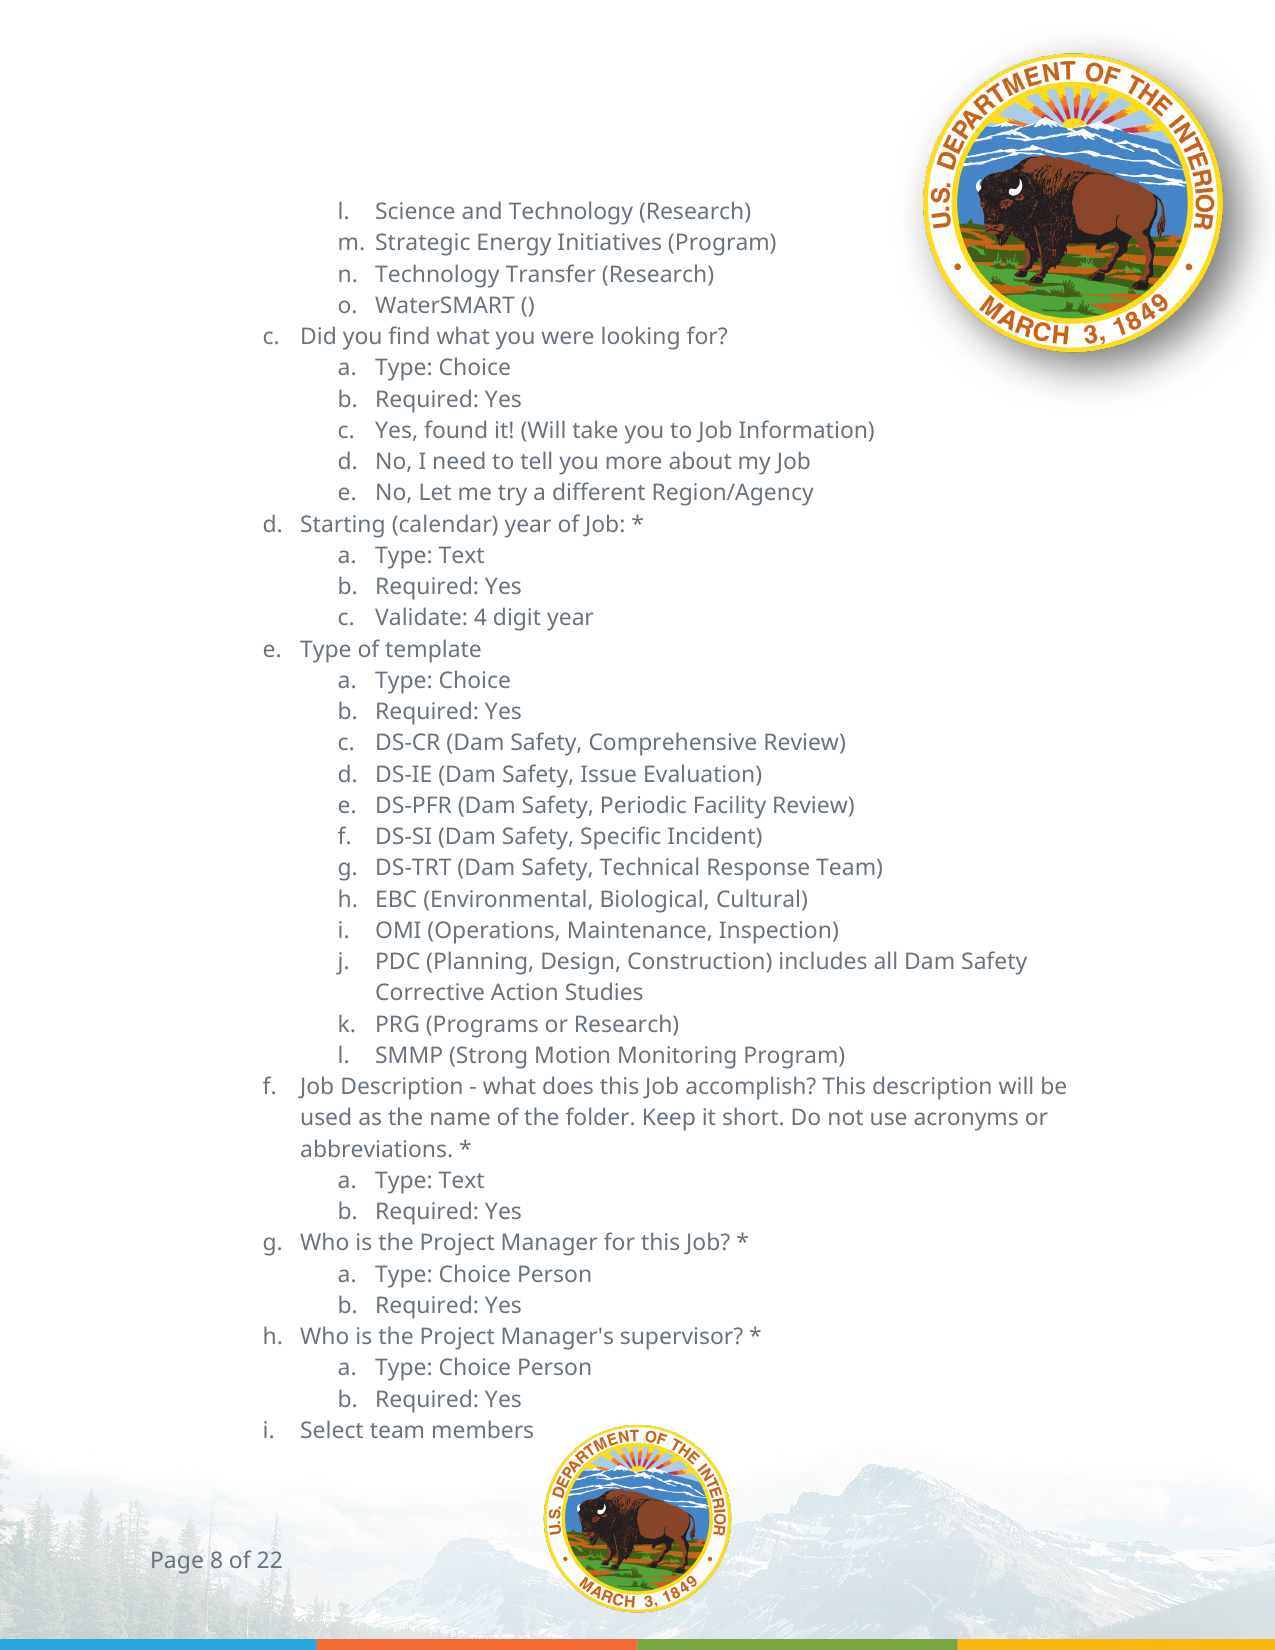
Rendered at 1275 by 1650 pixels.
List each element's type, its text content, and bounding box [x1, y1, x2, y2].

list Required: Yes [337, 1195, 1125, 1226]
list Type of template [262, 632, 1125, 664]
list Required: Yes [337, 695, 1125, 726]
list OMI (Operations, Maintenance, Inspection) [337, 914, 1125, 945]
list PDC (Planning, Design, Construction) includes all Dam Safety Corrective Action Studies [337, 945, 1125, 1007]
list DS-SI (Dam Safety, Specific Incident) [337, 820, 1125, 851]
list WaterSMART () [337, 289, 1125, 320]
list No, Let me try a different Region/Agency [337, 476, 1125, 507]
list Validate: 4 digit year [337, 601, 1125, 632]
list Type: Choice Person [337, 1351, 1125, 1382]
list PRG (Programs or Research) [337, 1007, 1125, 1039]
list Did you find what you were looking for? [262, 320, 1125, 351]
picture [0, 1425, 1275, 1650]
list Type: Text [337, 539, 1125, 570]
list No, I need to tell you more about my Job [337, 445, 1125, 476]
list Job Description - what does this Job accomplish? This description will be used as the name of the folder. Keep it short. Do not use acronyms or abbreviations. * [262, 1070, 1125, 1164]
list Strategic Energy Initiatives (Program) [337, 226, 1125, 257]
list DS-PFR (Dam Safety, Periodic Facility Review) [337, 789, 1125, 820]
list Type: Text [337, 1164, 1125, 1195]
list Type: Choice [337, 664, 1125, 695]
list Starting (calendar) year of Job: * [262, 507, 1125, 539]
list Type: Choice [337, 351, 1125, 382]
picture [922, 52, 1224, 353]
list DS-IE (Dam Safety, Issue Evaluation) [337, 757, 1125, 789]
list Yes, found it! (Will take you to Job Information) [337, 414, 1125, 445]
list DS-TRT (Dam Safety, Technical Response Team) [337, 851, 1125, 882]
list EBC (Environmental, Biological, Cultural) [337, 882, 1125, 914]
list Select team members [262, 1414, 1125, 1445]
list Required: Yes [337, 382, 1125, 414]
list Required: Yes [337, 1289, 1125, 1320]
list Type: Choice Person [337, 1257, 1125, 1289]
list Required: Yes [337, 1382, 1125, 1414]
list Who is the Project Manager's supervisor? * [262, 1320, 1125, 1351]
list Science and Technology (Research) [337, 195, 1125, 226]
list DS-CR (Dam Safety, Comprehensive Review) [337, 726, 1125, 757]
list SMMP (Strong Motion Monitoring Program) [337, 1039, 1125, 1070]
list Required: Yes [337, 570, 1125, 601]
list Who is the Project Manager for this Job? * [262, 1226, 1125, 1257]
list Technology Transfer (Research) [337, 257, 1125, 289]
